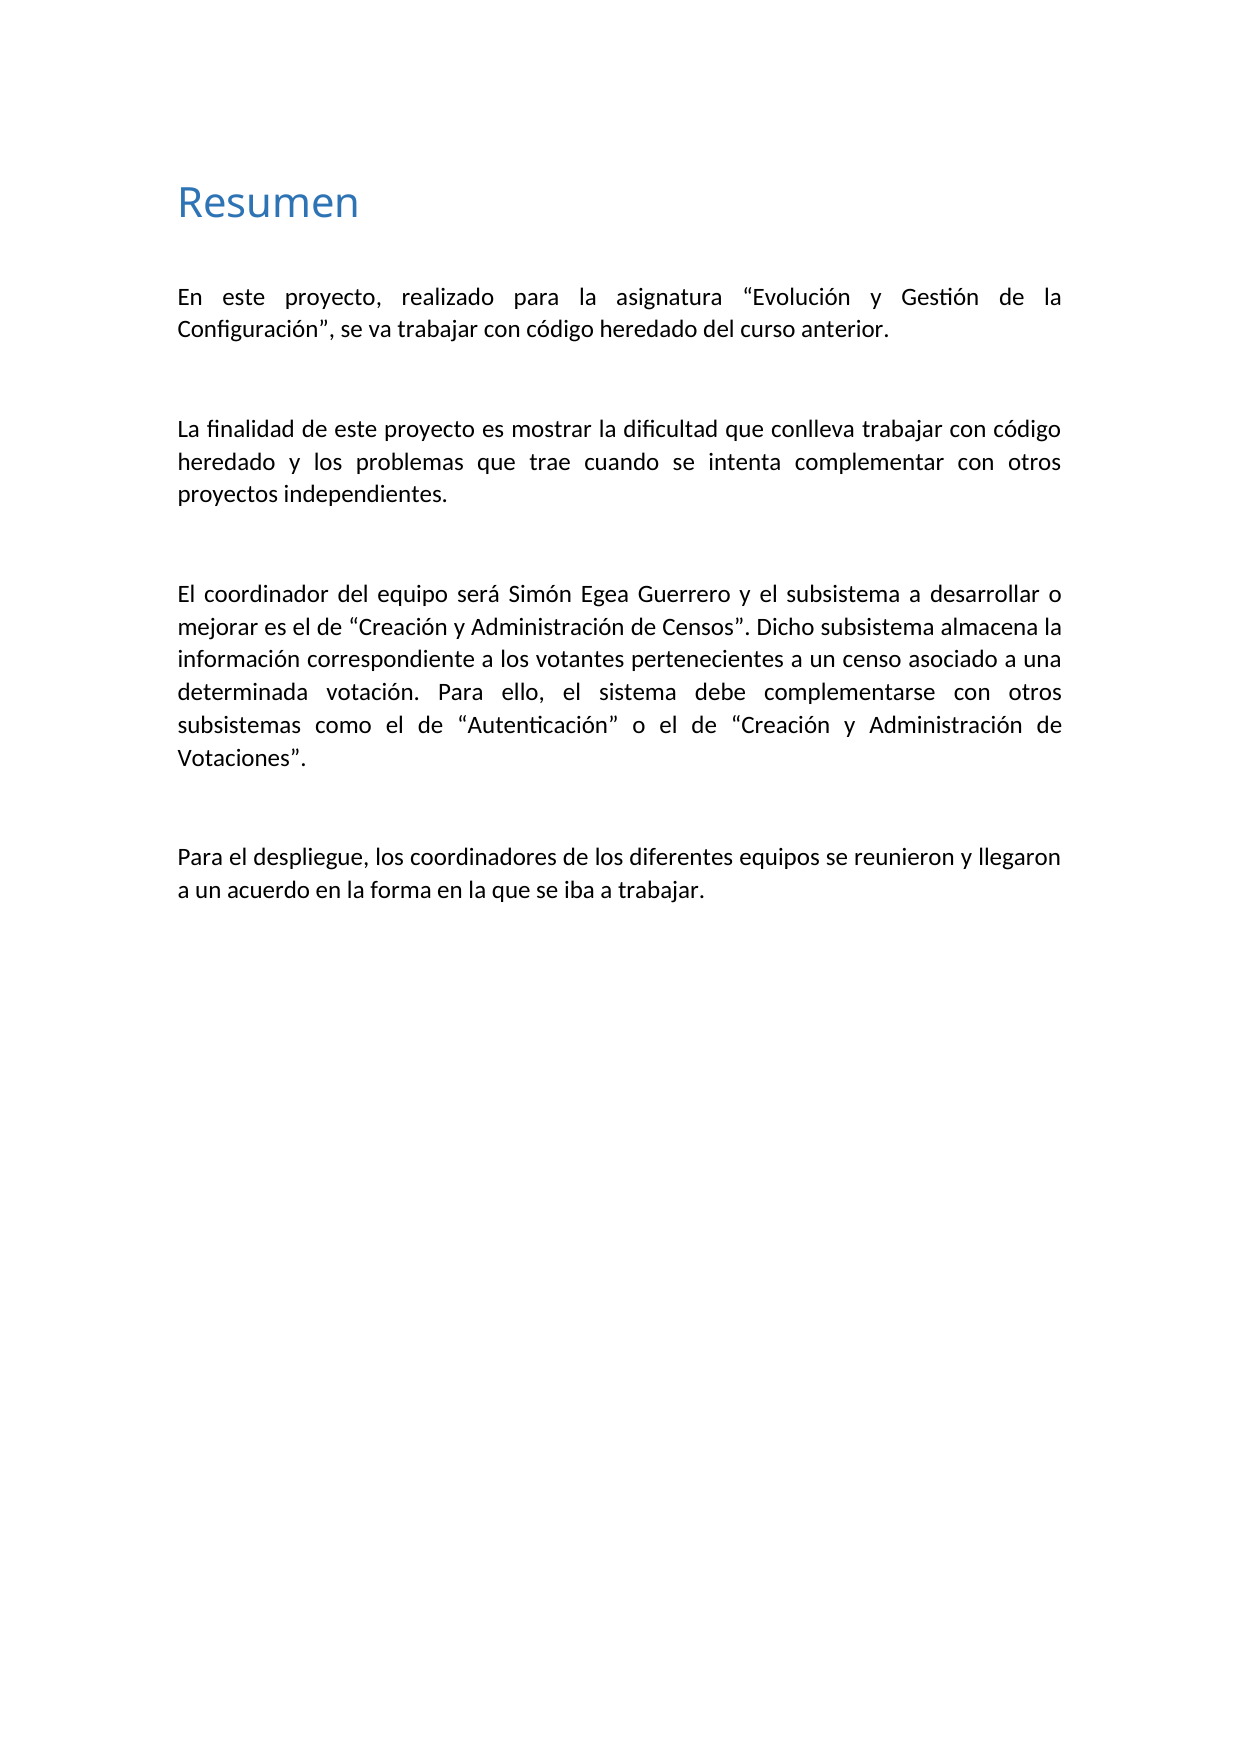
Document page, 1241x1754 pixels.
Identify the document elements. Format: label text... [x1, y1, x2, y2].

text En este proyecto, realizado para la asignatura “Evolución y Gestión de la Configuración”, se va trabajar con código heredado del curso anterior. [177, 281, 1063, 344]
text La finalidad de este proyecto es mostrar la dificultad que conlleva trabajar con código heredado y los problemas que trae cuando se intenta complementar con otros proyectos independientes. [177, 413, 1063, 509]
text Para el despliegue, los coordinadores de los diferentes equipos se reunieron y llegaron a un acuerdo en la forma en la que se iba a trabajar. [177, 842, 1063, 905]
subtitle Resumen [177, 173, 1063, 229]
text El coordinador del equipo será Simón Egea Guerrero y el subsistema a desarrollar o mejorar es el de “Creación y Administración de Censos”. Dicho subsistema almacena la información correspondiente a los votantes pertenecientes a un censo asociado a una determinada votación. Para ello, el sistema debe complementarse con otros subsistemas como el de “Autenticación” o el de “Creación y Administración de Votaciones”. [177, 578, 1063, 773]
